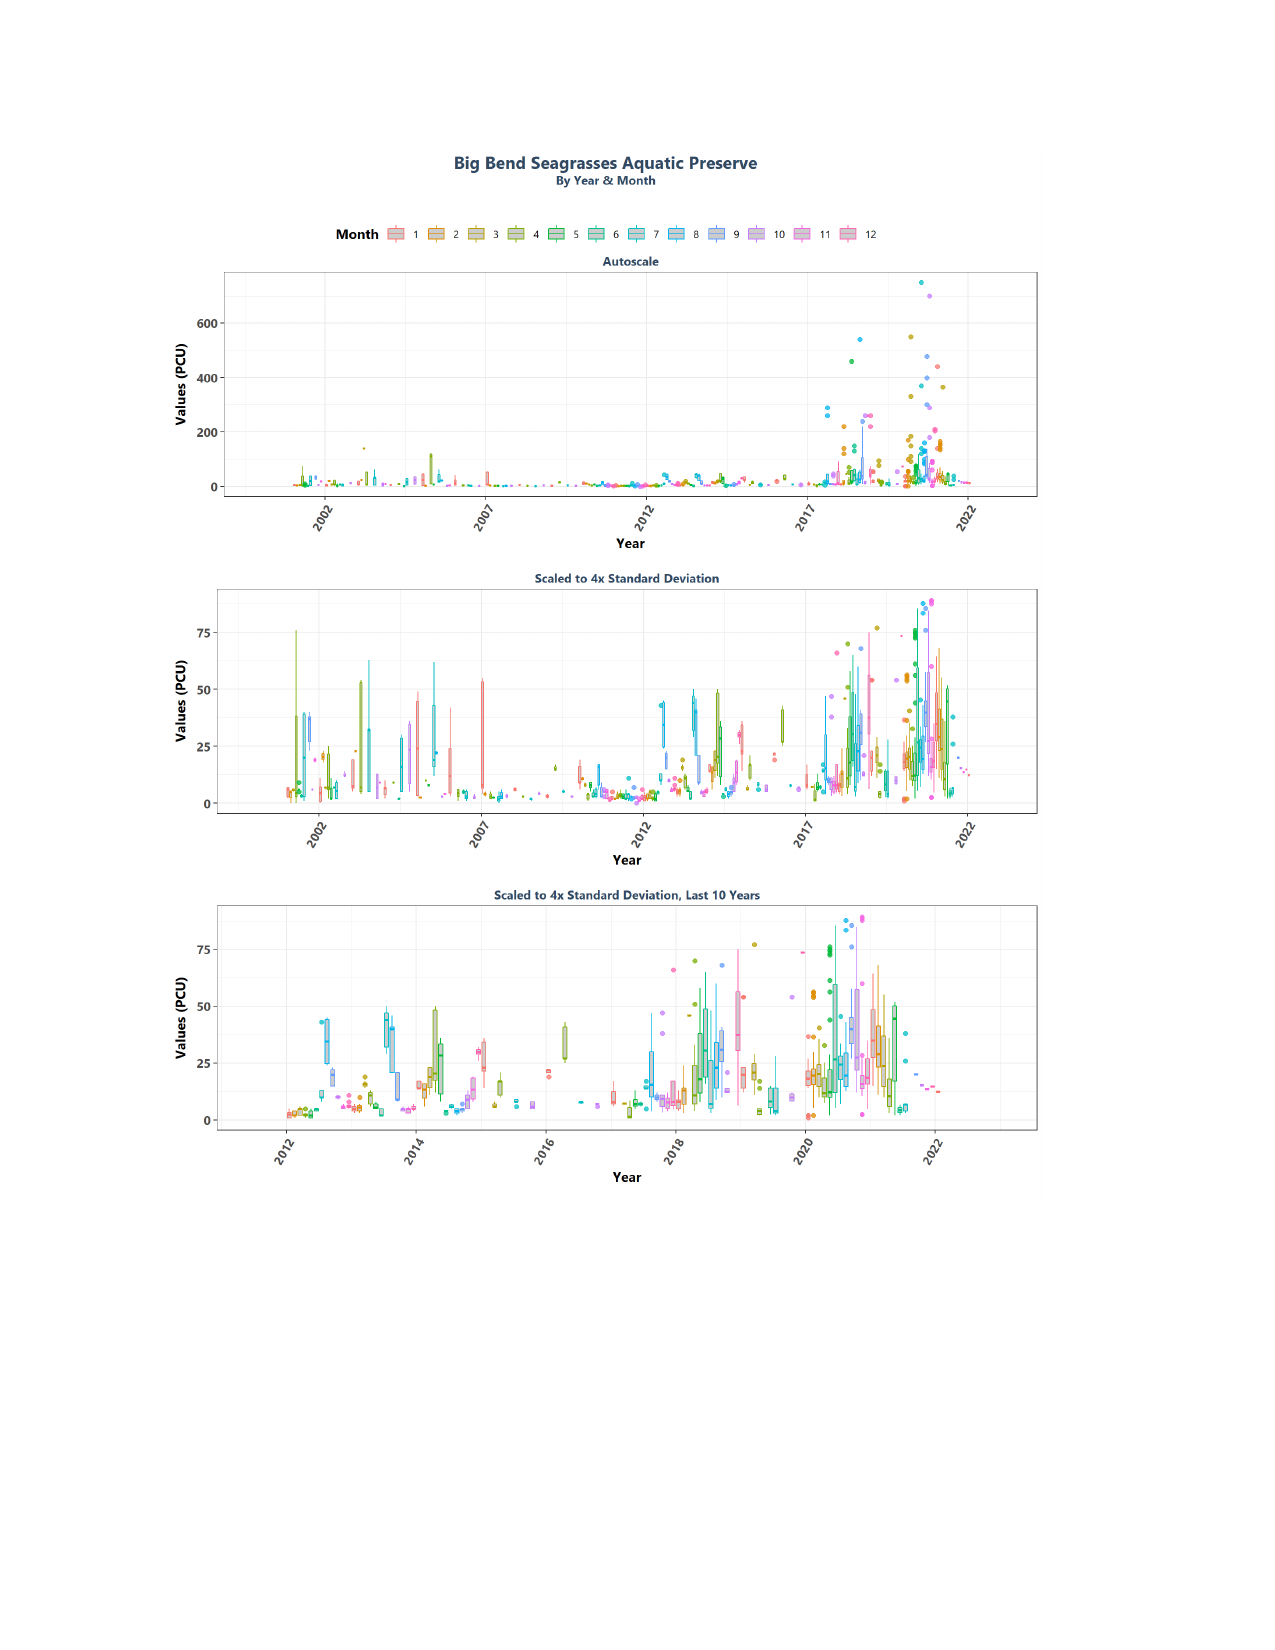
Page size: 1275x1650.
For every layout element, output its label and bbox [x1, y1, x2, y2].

picture [168, 150, 1044, 1200]
